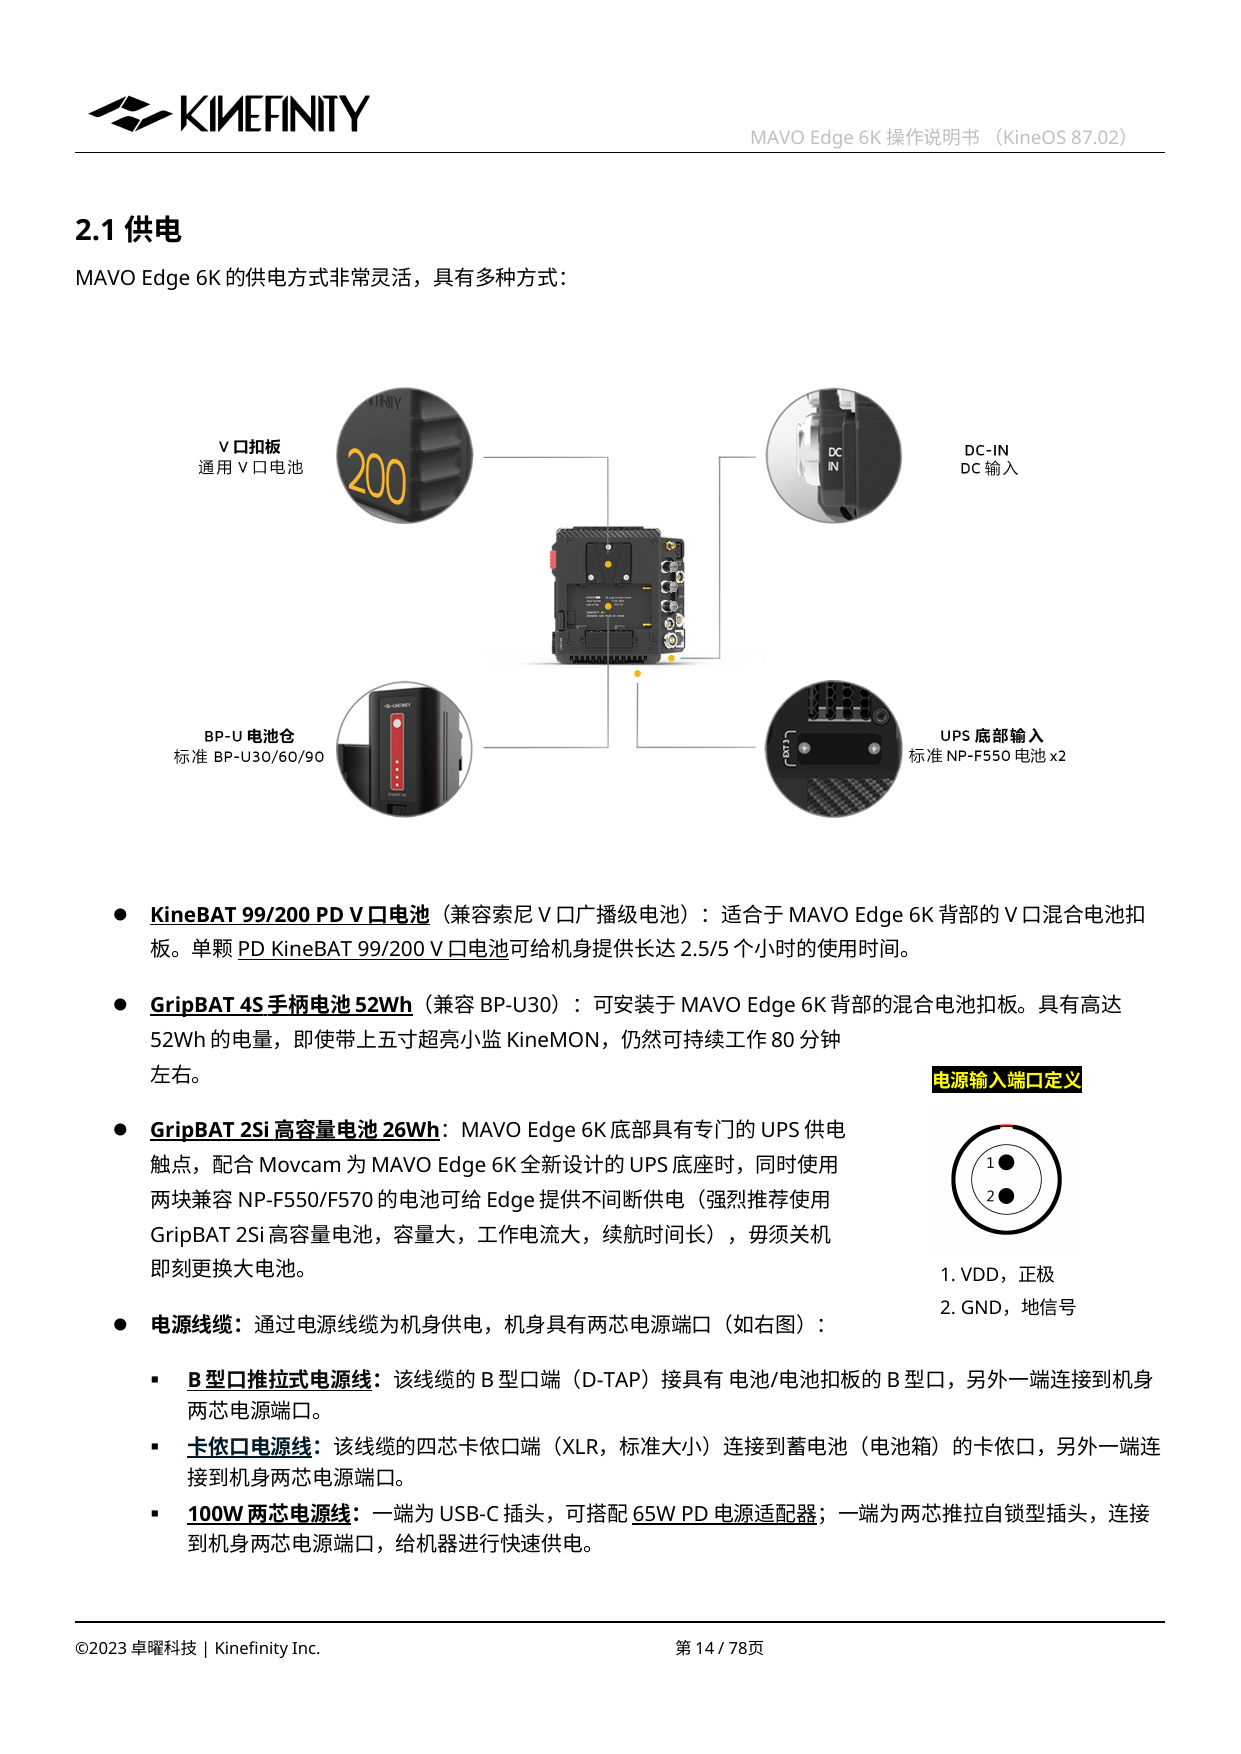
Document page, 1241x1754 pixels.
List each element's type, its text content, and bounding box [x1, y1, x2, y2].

picture [932, 1105, 1081, 1254]
picture [129, 304, 1111, 845]
text MAVO Edge 6K的供电方式非常灵活，具有多种方式： [75, 262, 1165, 292]
list GripBAT 2Si高容量电池26Wh：MAVO Edge 6K底部具有专门的UPS供电触点，配合Movcam为MAVO Edge 6K全新设计的UPS底座时，同时使用两块兼容NP-F550/F570的电池可给Edge提供不间断供电（强烈推荐使用GripBAT 2Si高容量电池，容量大，工作电流大，续航时间长），毋须关机即刻更换大电池。 [112, 1113, 1165, 1283]
subtitle 2.1 供电 [75, 207, 1165, 249]
list B型口推拉式电源线：该线缆的B型口端（D-TAP）接具有 电池/电池扣板的B型口，另外一端连接到机身两芯电源端口。 [150, 1364, 1165, 1424]
list 卡侬口电源线：该线缆的四芯卡侬口端（XLR，标准大小）连接到蓄电池（电池箱）的卡侬口，另外一端连接到机身两芯电源端口。 [150, 1430, 1165, 1491]
list 电源线缆：通过电源线缆为机身供电，机身具有两芯电源端口（如右图）： [112, 1308, 1165, 1338]
list GripBAT 4S手柄电池52Wh（兼容BP-U30）：可安装于MAVO Edge 6K背部的混合电池扣板。具有高达52Wh的电量，即使带上五寸超亮小监KineMON，仍然可持续工作80分钟左右。 [112, 988, 1165, 1088]
list KineBAT 99/200 PD V口电池（兼容索尼V口广播级电池）：适合于MAVO Edge 6K背部的V口混合电池扣板。单颗PD KineBAT 99/200 V口电池可给机身提供长达2.5/5个小时的使用时间。 [112, 898, 1165, 963]
list 100W两芯电源线：一端为USB-C插头，可搭配65W PD电源适配器；一端为两芯推拉自锁型插头，连接到机身两芯电源端口，给机器进行快速供电。 [150, 1497, 1165, 1558]
picture [75, 75, 388, 145]
